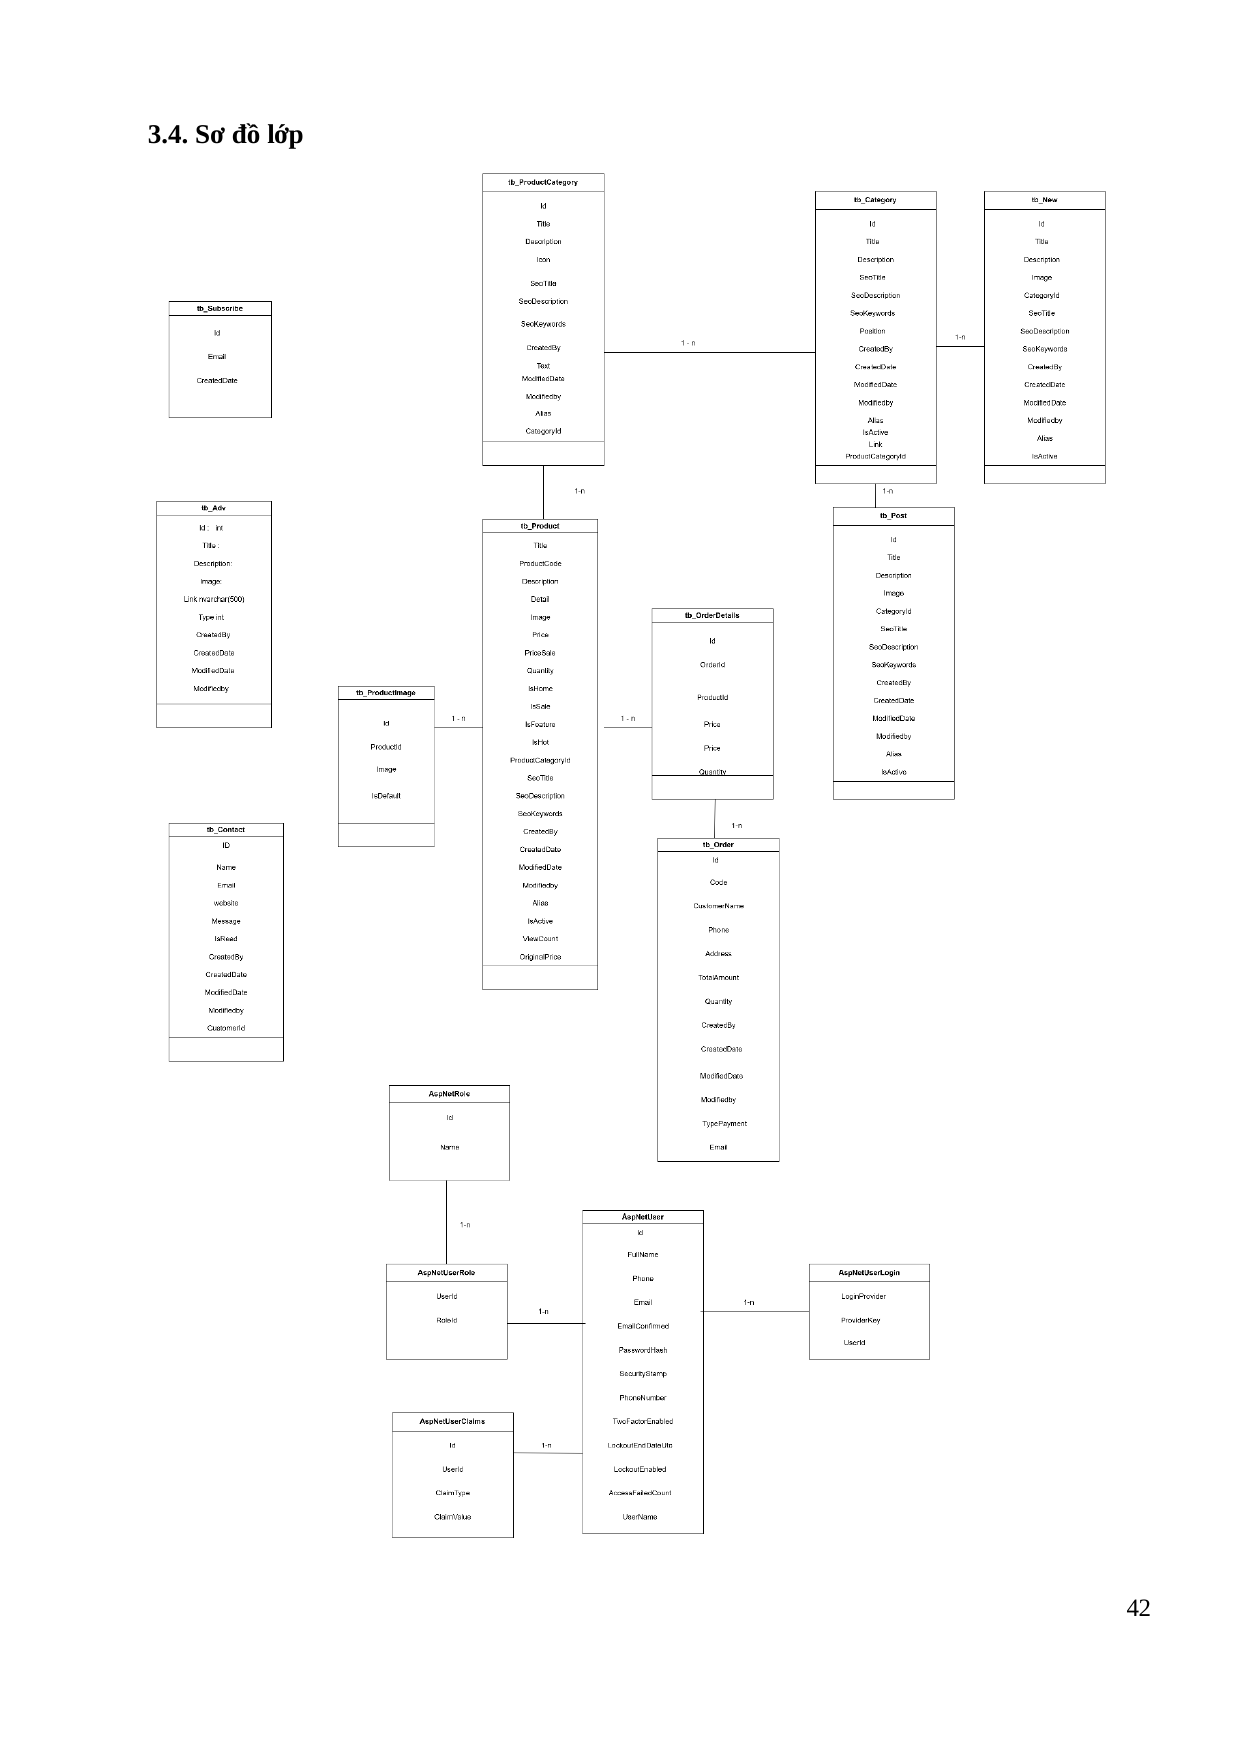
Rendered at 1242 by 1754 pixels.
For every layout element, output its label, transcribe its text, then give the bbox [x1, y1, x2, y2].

subtitle Sơ đồ lớp [148, 118, 1242, 149]
picture [150, 167, 1112, 1544]
